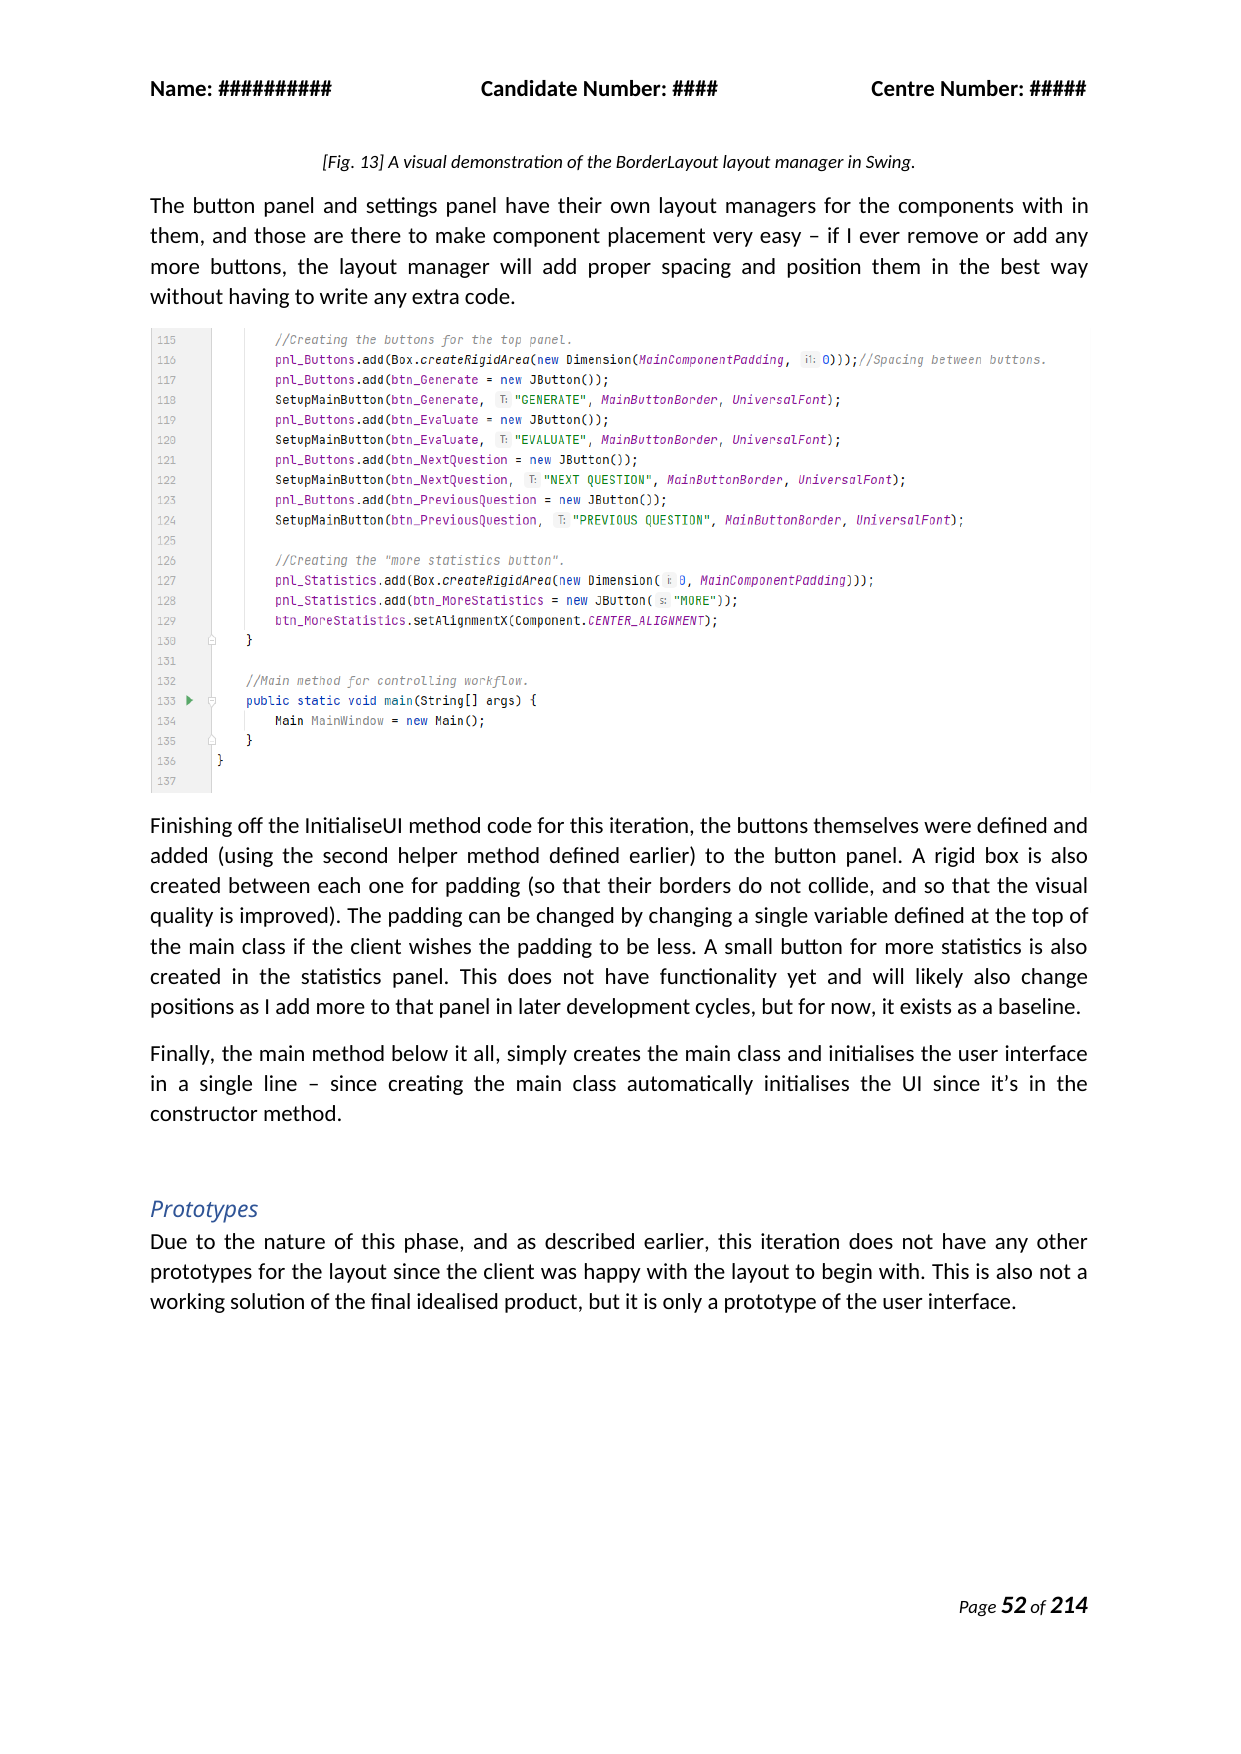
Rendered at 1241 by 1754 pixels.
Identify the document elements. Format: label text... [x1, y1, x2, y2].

text The button panel and settings panel have their own layout managers for the components with in them, and those are there to make component placement very easy – if I ever remove or add any more buttons, the layout manager will add proper spacing and position them in the best way without having to write any extra code. [150, 191, 1090, 310]
text [Fig. 13] A visual demonstration of the BorderLayout layout manager in Swing. [150, 150, 1090, 173]
text Finishing off the InitialiseUI method code for this iteration, the buttons themselves were defined and added (using the second helper method defined earlier) to the button panel. A rigid box is also created between each one for padding (so that their borders do not collide, and so that the visual quality is improved). The padding can be changed by changing a single variable defined at the top of the main class if the client wishes the padding to be less. A small button for more statistics is also created in the statistics panel. This does not have functionality yet and will likely also change positions as I add more to that panel in later development cycles, but for now, it exists as a baseline. [150, 811, 1090, 1020]
text Finally, the main method below it all, simply creates the main class and initialises the user interface in a single line – since creating the main class automatically initialises the UI since it’s in the constructor method. [150, 1039, 1090, 1128]
text Due to the nature of this phase, and as described earlier, this iteration does not have any other prototypes for the layout since the client was happy with the layout to begin with. This is also not a working solution of the final idealised product, but it is only a prototype of the user interface. [150, 1227, 1090, 1316]
subtitle Prototypes [150, 1193, 1090, 1224]
picture [150, 328, 1091, 793]
